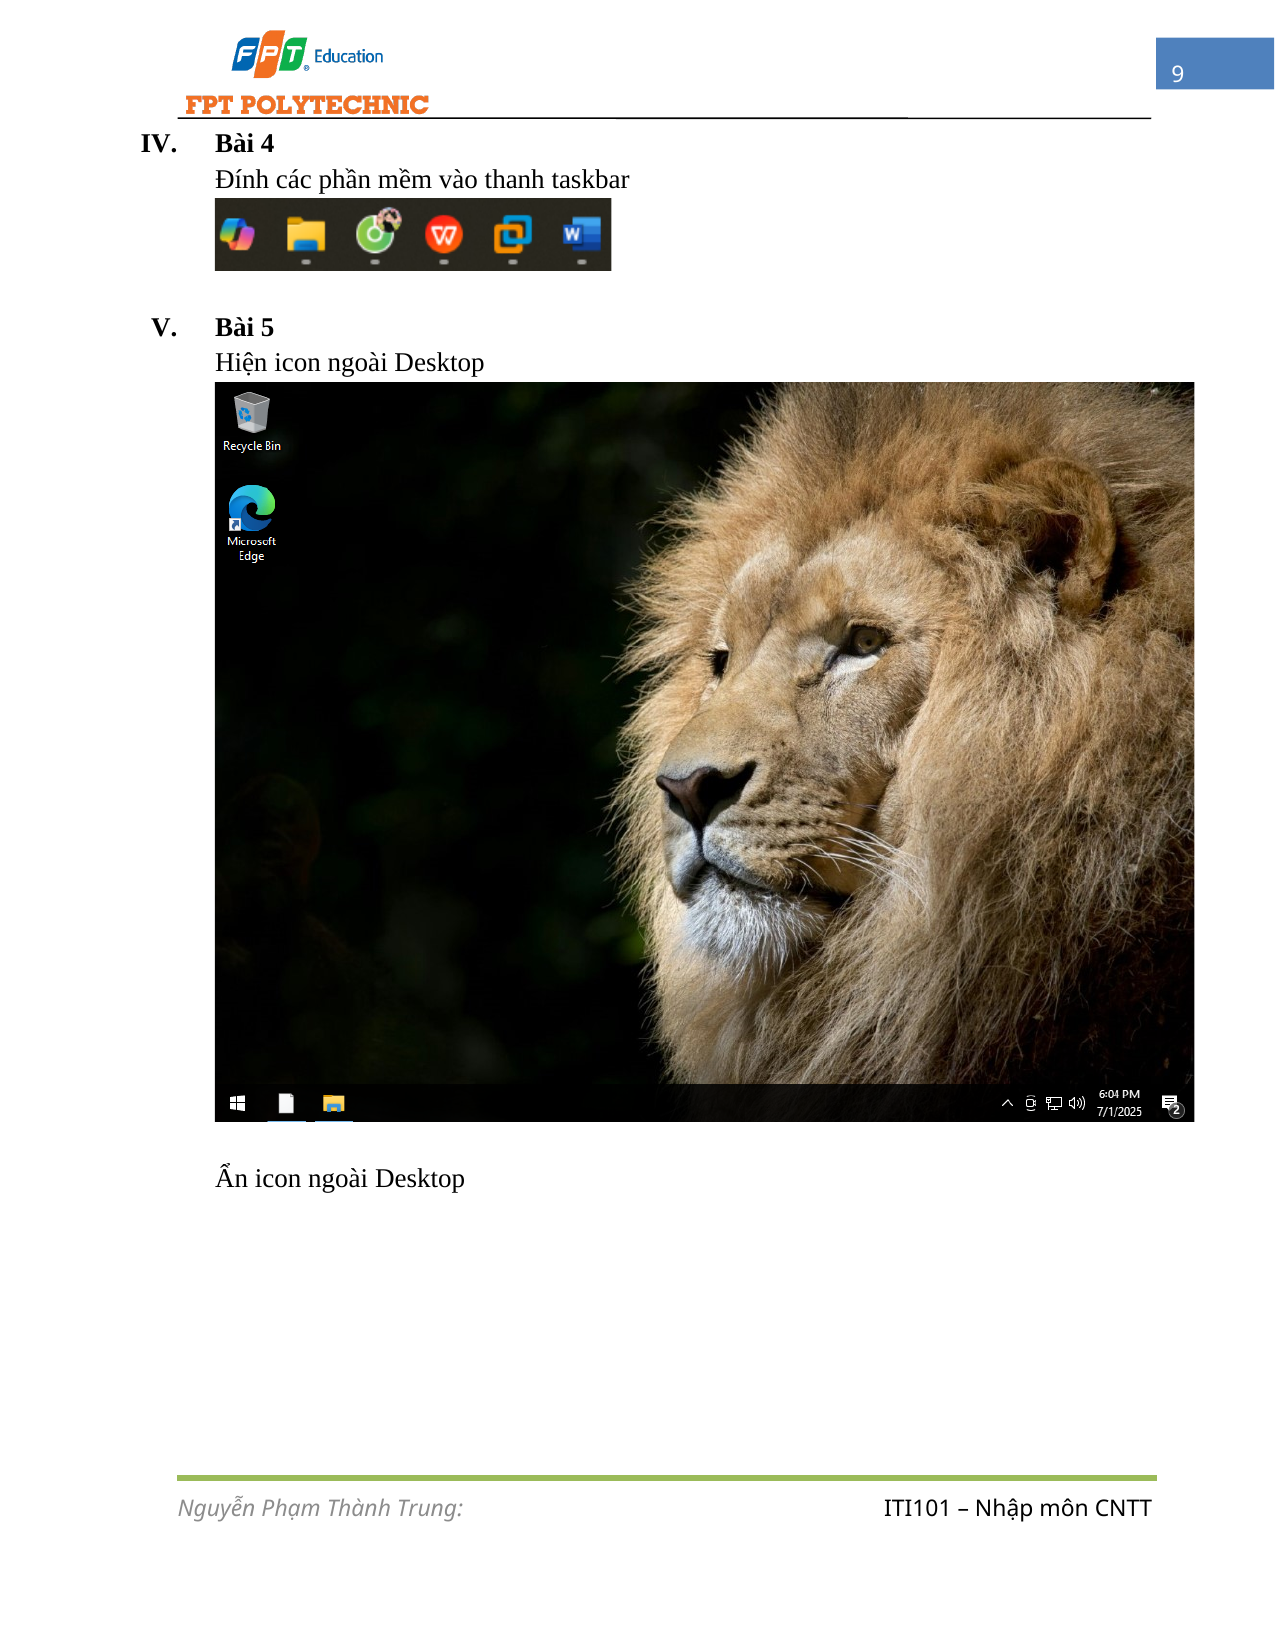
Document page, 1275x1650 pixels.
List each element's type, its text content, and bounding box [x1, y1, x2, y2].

picture [214, 382, 1195, 1122]
list Đính các phần mềm vào thanh taskbar [215, 163, 1157, 194]
text Hiện icon ngoài Desktop [215, 347, 1157, 378]
list Bài 4 [177, 127, 1157, 158]
picture [177, 22, 437, 122]
list Bài 5 [177, 311, 1157, 342]
picture [214, 198, 612, 271]
text Ẩn icon ngoài Desktop [215, 1162, 1157, 1193]
